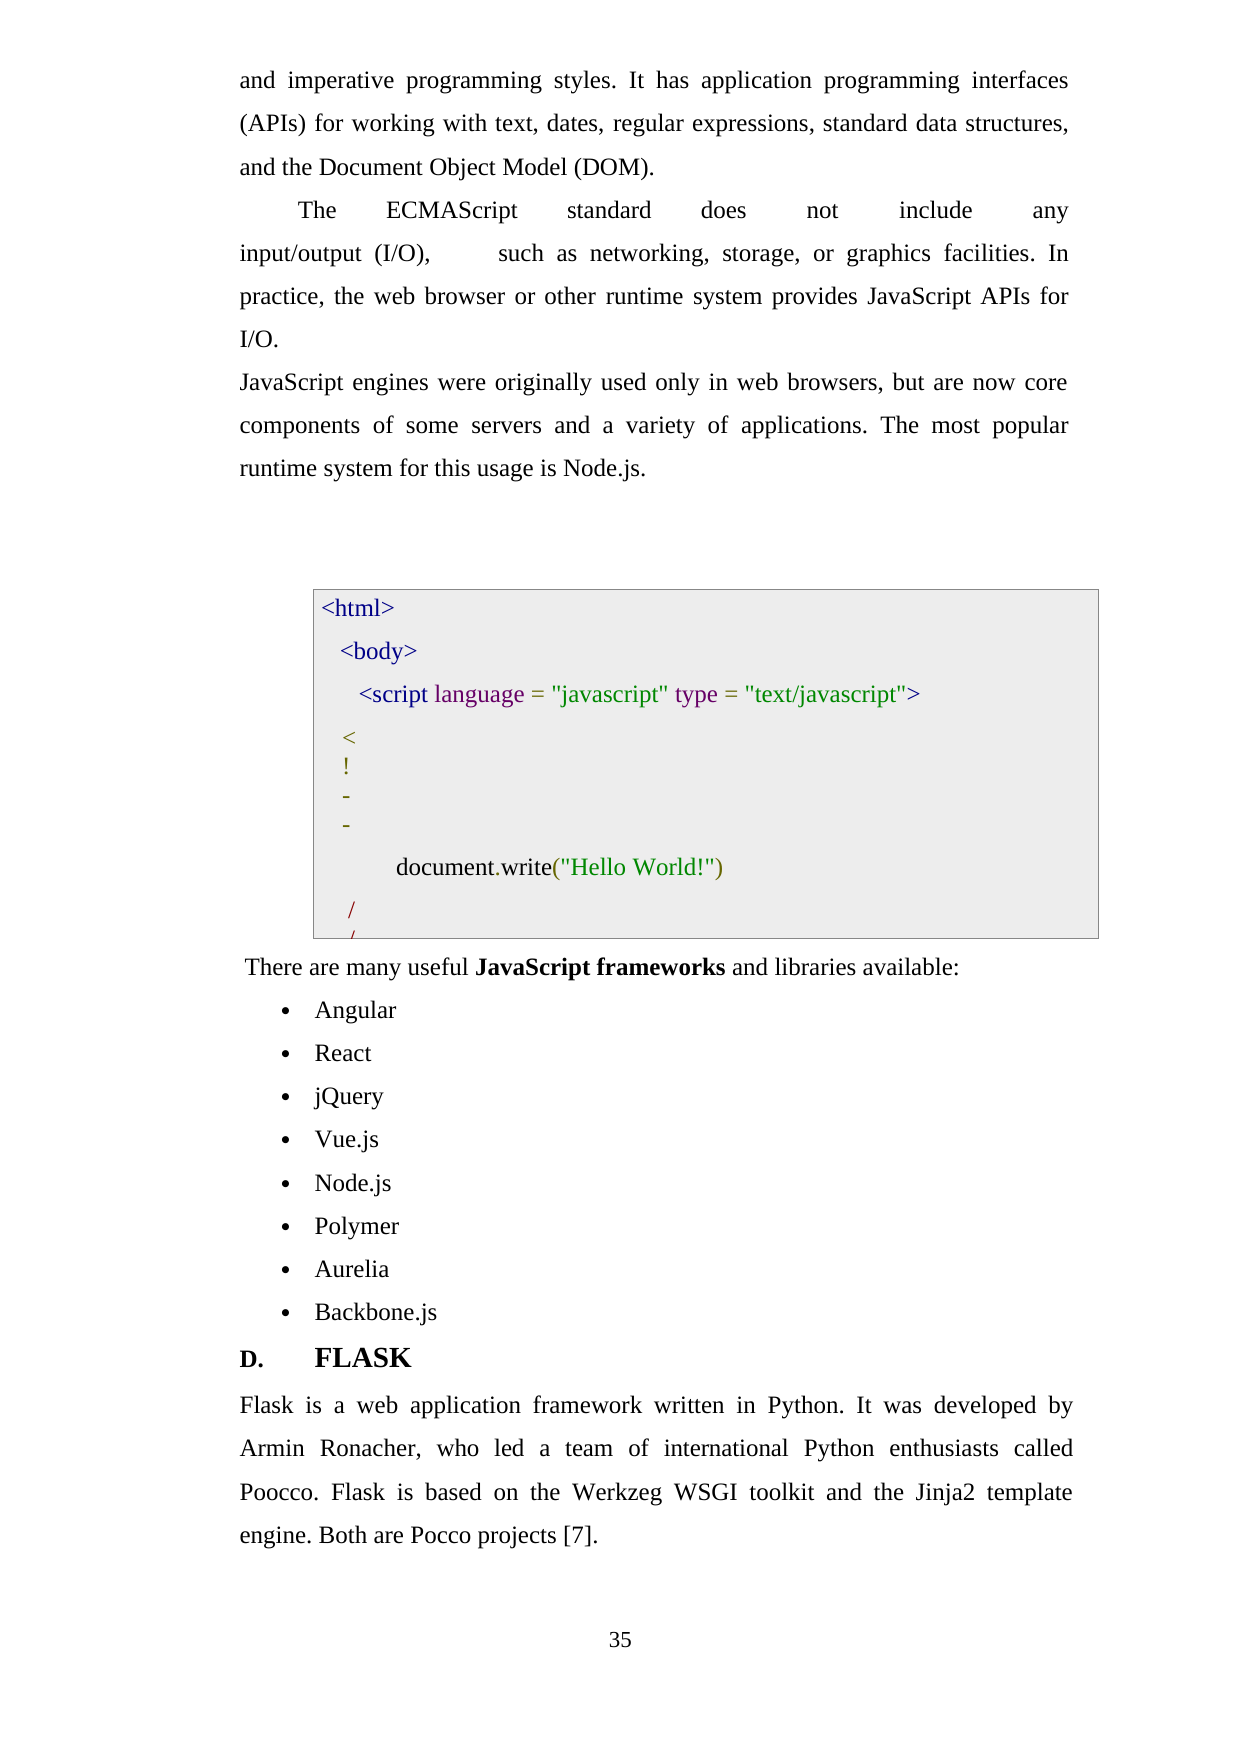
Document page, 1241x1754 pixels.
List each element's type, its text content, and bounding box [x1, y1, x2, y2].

text Flask is a web application framework written in Python. It was developed by Armin Ronacher, who led a team of international Python enthusiasts called Poocco. Flask is based on the Werkzeg WSGI toolkit and the Jinja2 template engine. Both are Pocco projects [7]. [239, 1390, 1073, 1548]
list React [282, 1038, 1181, 1067]
text The ECMAScript standard does not include any input/output (I/O), such as networking, storage, or graphics facilities. In practice, the web browser or other runtime system provides JavaScript APIs for I/O. [239, 195, 1069, 353]
list Aurelia [282, 1254, 1181, 1283]
list Backbone.js [282, 1297, 1181, 1326]
list Polymer [282, 1211, 1181, 1239]
subtitle FLASK [239, 1340, 1181, 1374]
text There are many useful JavaScript frameworks and libraries available: [244, 576, 1181, 981]
text and imperative programming styles. It has application programming interfaces (APIs) for working with text, dates, regular expressions, standard data structures, and the Document Object Model (DOM). [239, 65, 1069, 180]
text JavaScript engines were originally used only in web browsers, but are now core components of some servers and a variety of applications. The most popular runtime system for this usage is Node.js. [239, 367, 1069, 482]
list jQuery [282, 1081, 1181, 1110]
list Vue.js [282, 1124, 1181, 1153]
list Node.js [282, 1168, 1181, 1196]
list Angular [282, 995, 1181, 1024]
